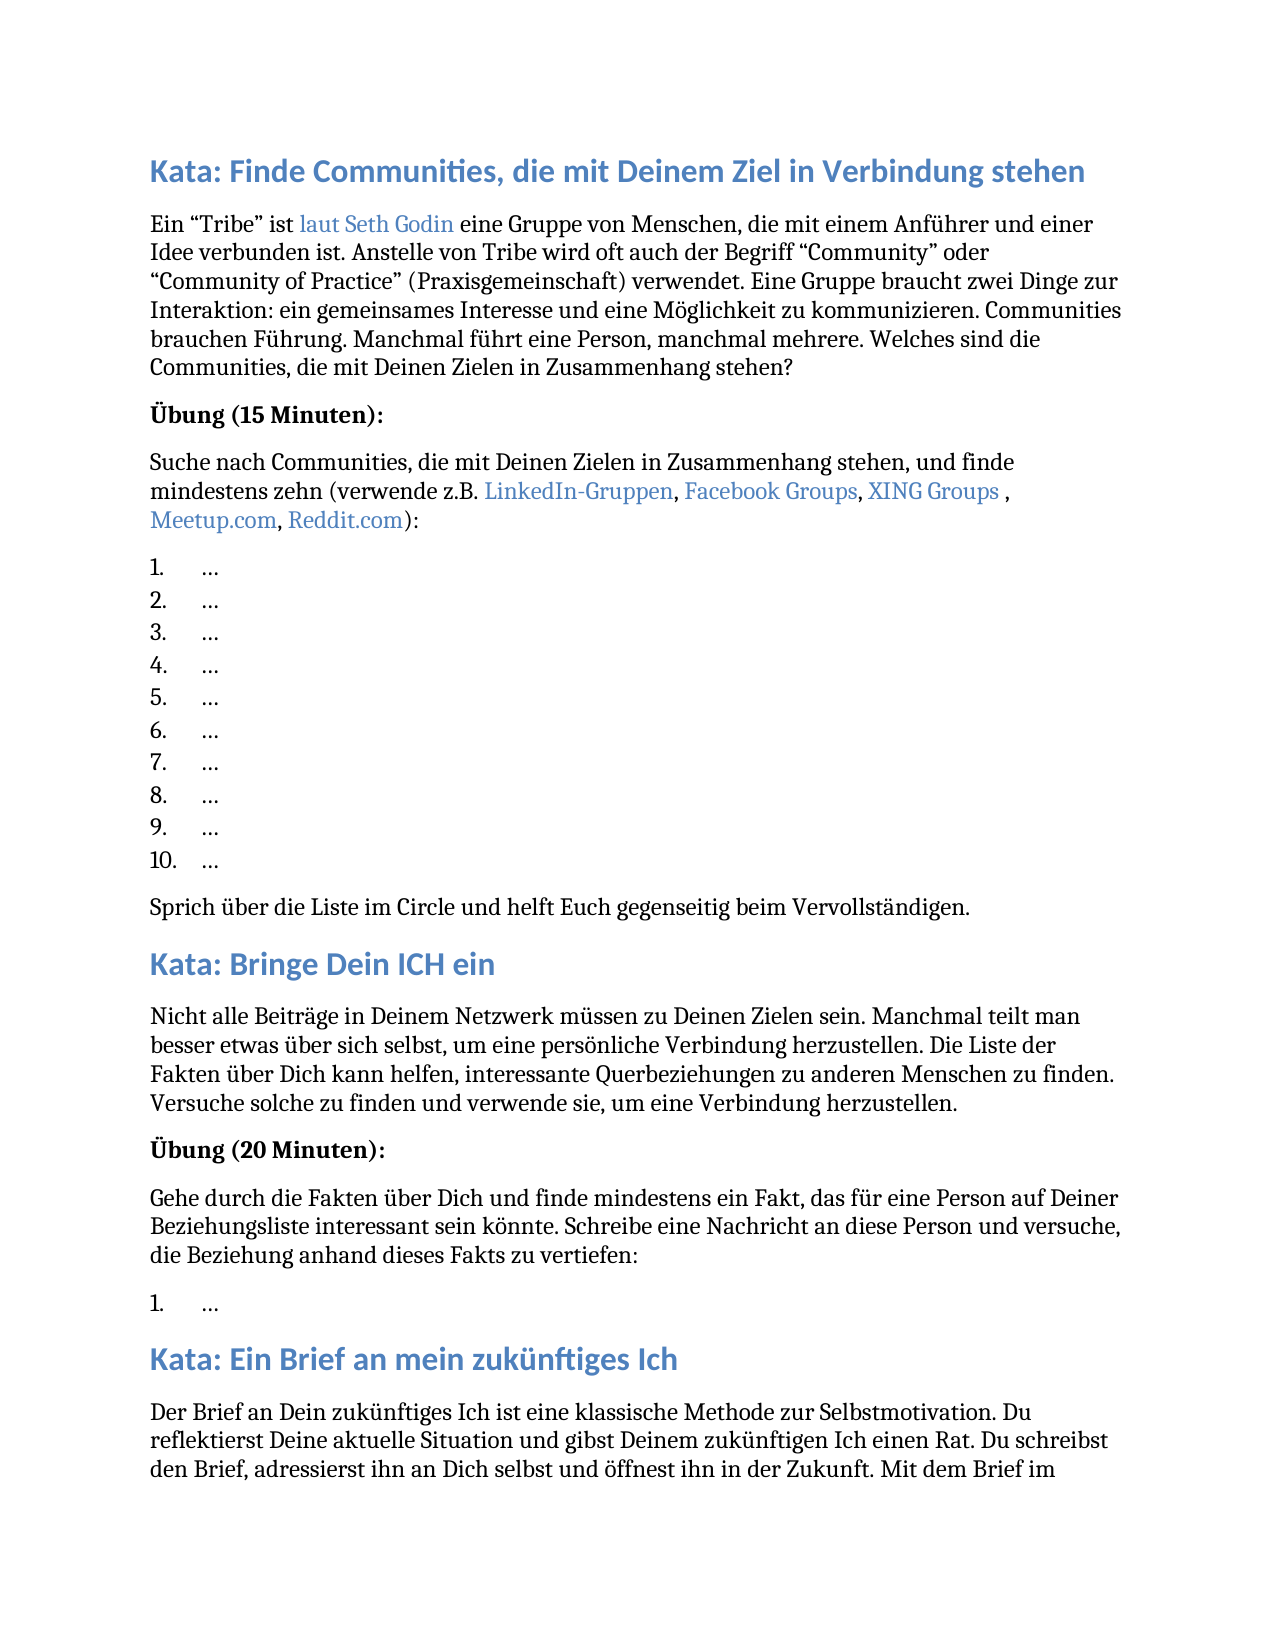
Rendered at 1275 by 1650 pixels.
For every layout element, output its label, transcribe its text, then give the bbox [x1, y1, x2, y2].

text Ein “Tribe” ist laut Seth Godin eine Gruppe von Menschen, die mit einem Anführer und einer Idee verbunden ist. Anstelle von Tribe wird oft auch der Begriff “Community” oder “Community of Practice” (Praxisgemeinschaft) verwendet. Eine Gruppe braucht zwei Dinge zur Interaktion: ein gemeinsames Interesse und eine Möglichkeit zu kommunizieren. Communities brauchen Führung. Manchmal führt eine Person, manchmal mehrere. Welches sind die Communities, die mit Deinen Zielen in Zusammenhang stehen? [150, 209, 1125, 382]
list … [150, 748, 1125, 777]
list … [150, 846, 1125, 874]
text Suche nach Communities, die mit Deinen Zielen in Zusammenhang stehen, und finde mindestens zehn (verwende z.B. LinkedIn-Gruppen, Facebook Groups, XING Groups , Meetup.com, Reddit.com): [150, 448, 1125, 534]
text Gehe durch die Fakten über Dich und finde mindestens ein Fakt, das für eine Person auf Deiner Beziehungsliste interessant sein könnte. Schreibe eine Nachricht an diese Person und versuche, die Beziehung anhand dieses Fakts zu vertiefen: [150, 1183, 1125, 1270]
list … [150, 813, 1125, 842]
list … [150, 618, 1125, 647]
subtitle Kata: Bringe Dein ICH ein [150, 943, 1125, 983]
list … [150, 716, 1125, 744]
list … [150, 1288, 1125, 1317]
list … [150, 651, 1125, 679]
text Übung (15 Minuten): [150, 401, 1125, 429]
list … [150, 683, 1125, 712]
subtitle Kata: Finde Communities, die mit Deinem Ziel in Verbindung stehen [150, 150, 1125, 191]
text Nicht alle Beiträge in Deinem Netzwerk müssen zu Deinen Zielen sein. Manchmal teilt man besser etwas über sich selbst, um eine persönliche Verbindung herzustellen. Die Liste der Fakten über Dich kann helfen, interessante Querbeziehungen zu anderen Menschen zu finden. Versuche solche zu finden und verwende sie, um eine Verbindung herzustellen. [150, 1002, 1125, 1117]
subtitle Kata: Ein Brief an mein zukünftiges Ich [150, 1338, 1125, 1379]
text Sprich über die Liste im Circle und helft Euch gegenseitig beim Vervollständigen. [150, 893, 1125, 922]
list … [150, 553, 1125, 582]
text Übung (20 Minuten): [150, 1136, 1125, 1165]
list … [150, 781, 1125, 809]
list … [150, 586, 1125, 614]
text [150, 1398, 1125, 1484]
